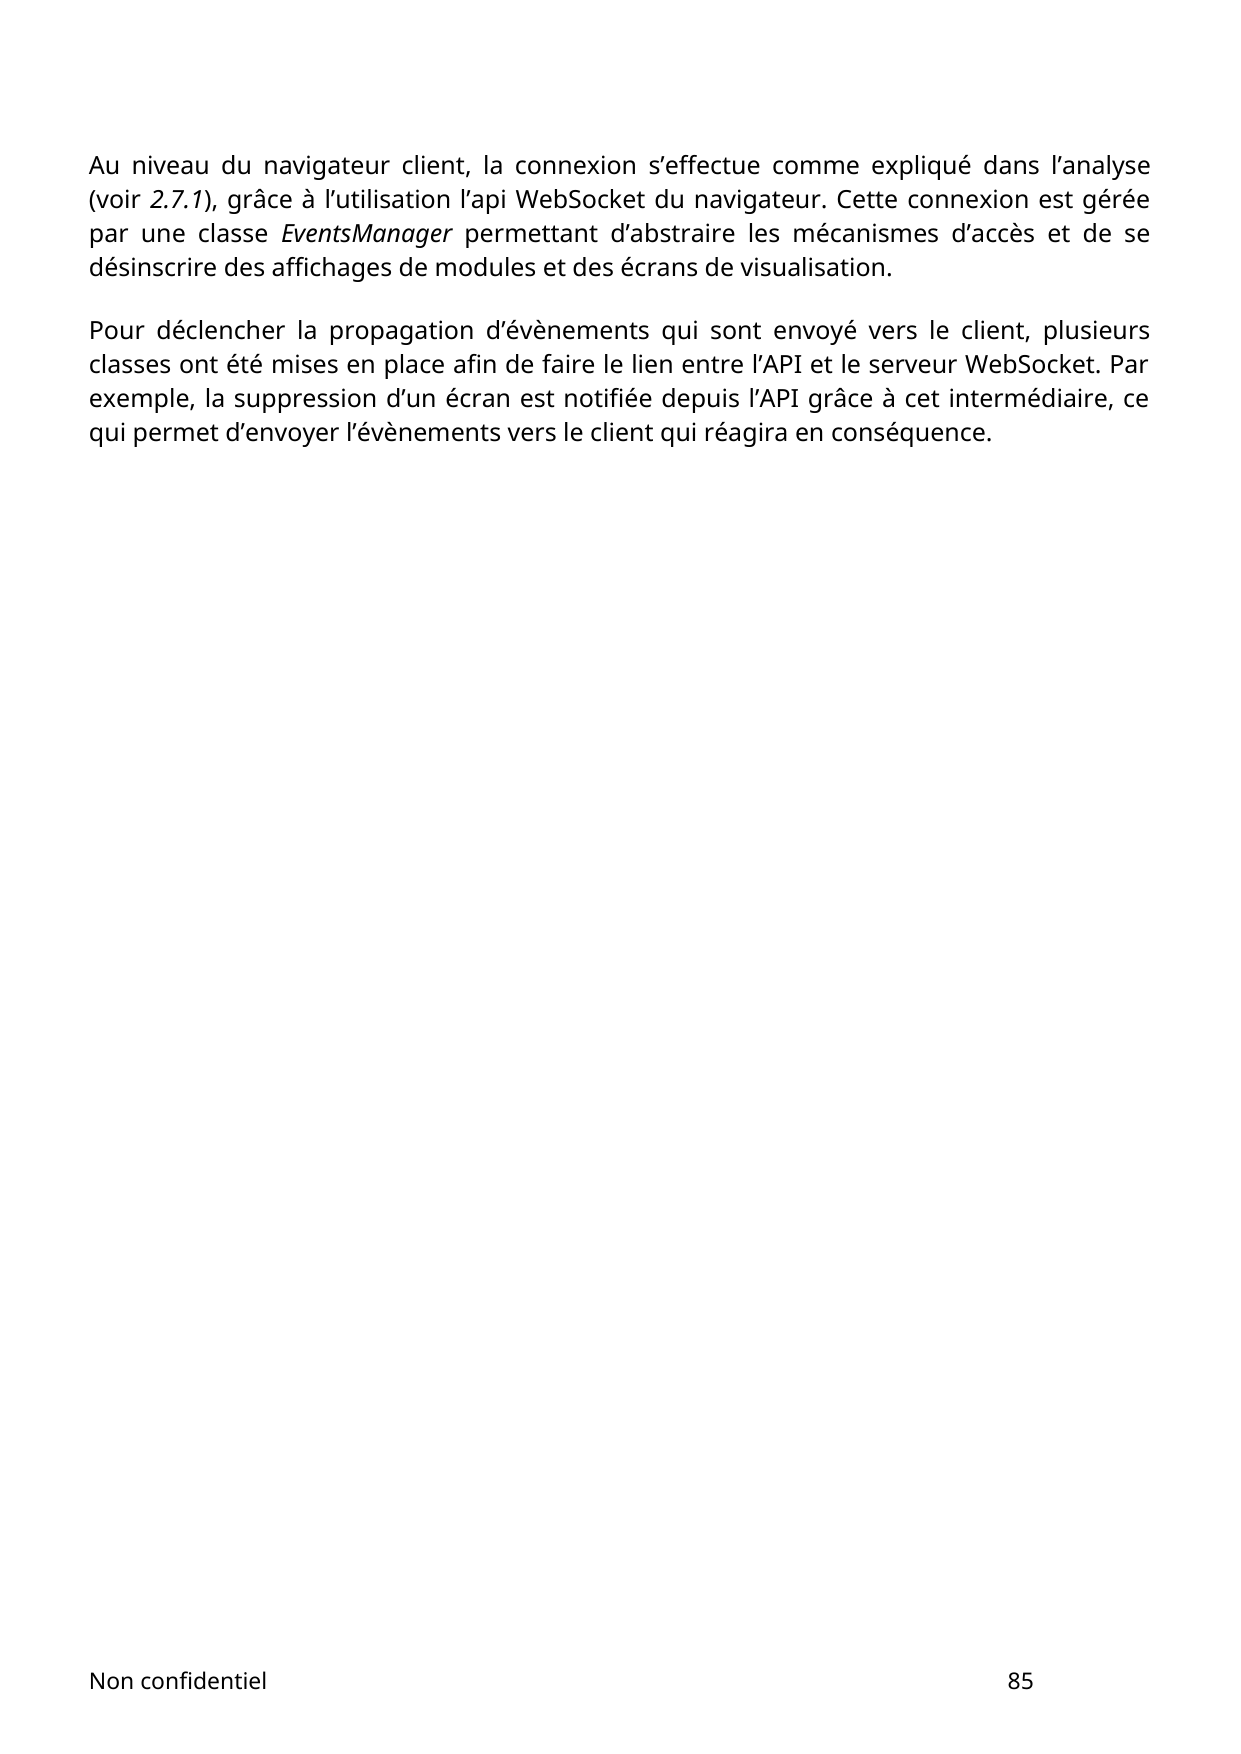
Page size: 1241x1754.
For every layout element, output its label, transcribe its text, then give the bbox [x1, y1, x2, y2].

text Pour déclencher la propagation d’évènements qui sont envoyé vers le client, plusieurs classes ont été mises en place afin de faire le lien entre l’API et le serveur WebSocket. Par exemple, la suppression d’un écran est notifiée depuis l’API grâce à cet intermédiaire, ce qui permet d’envoyer l’évènements vers le client qui réagira en conséquence. [89, 313, 1152, 449]
text Au niveau du navigateur client, la connexion s’effectue comme expliqué dans l’analyse (voir 2.7.1), grâce à l’utilisation l’api WebSocket du navigateur. Cette connexion est gérée par une classe EventsManager permettant d’abstraire les mécanismes d’accès et de se désinscrire des affichages de modules et des écrans de visualisation. [89, 148, 1152, 284]
